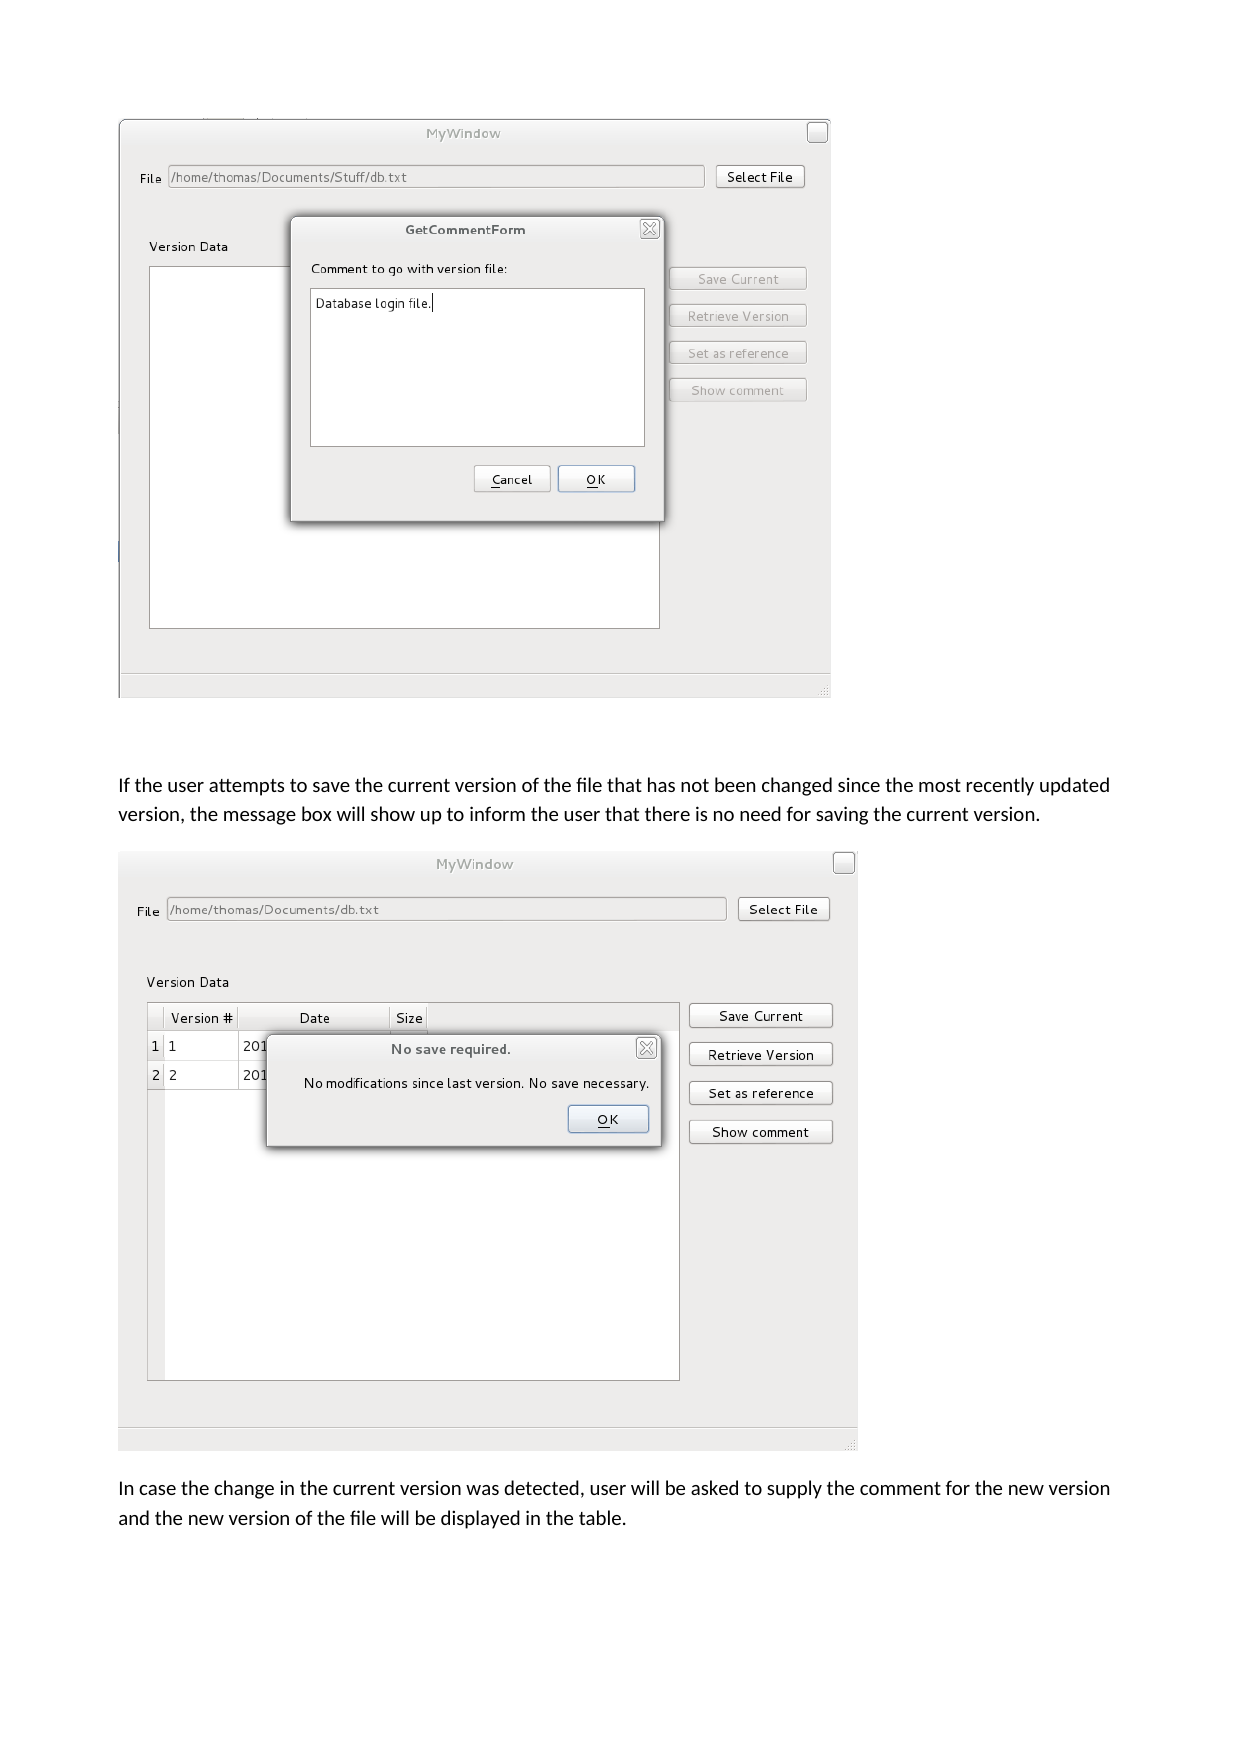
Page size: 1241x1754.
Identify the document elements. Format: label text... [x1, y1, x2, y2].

picture [118, 851, 858, 1451]
picture [118, 118, 831, 698]
text If the user attempts to save the current version of the file that has not been changed since the most recently updated version, the message box will show up to inform the user that there is no need for saving the current version. [118, 772, 1122, 826]
text In case the change in the current version was detected, user will be asked to supply the comment for the new version and the new version of the file will be displayed in the table. [118, 1476, 1122, 1530]
